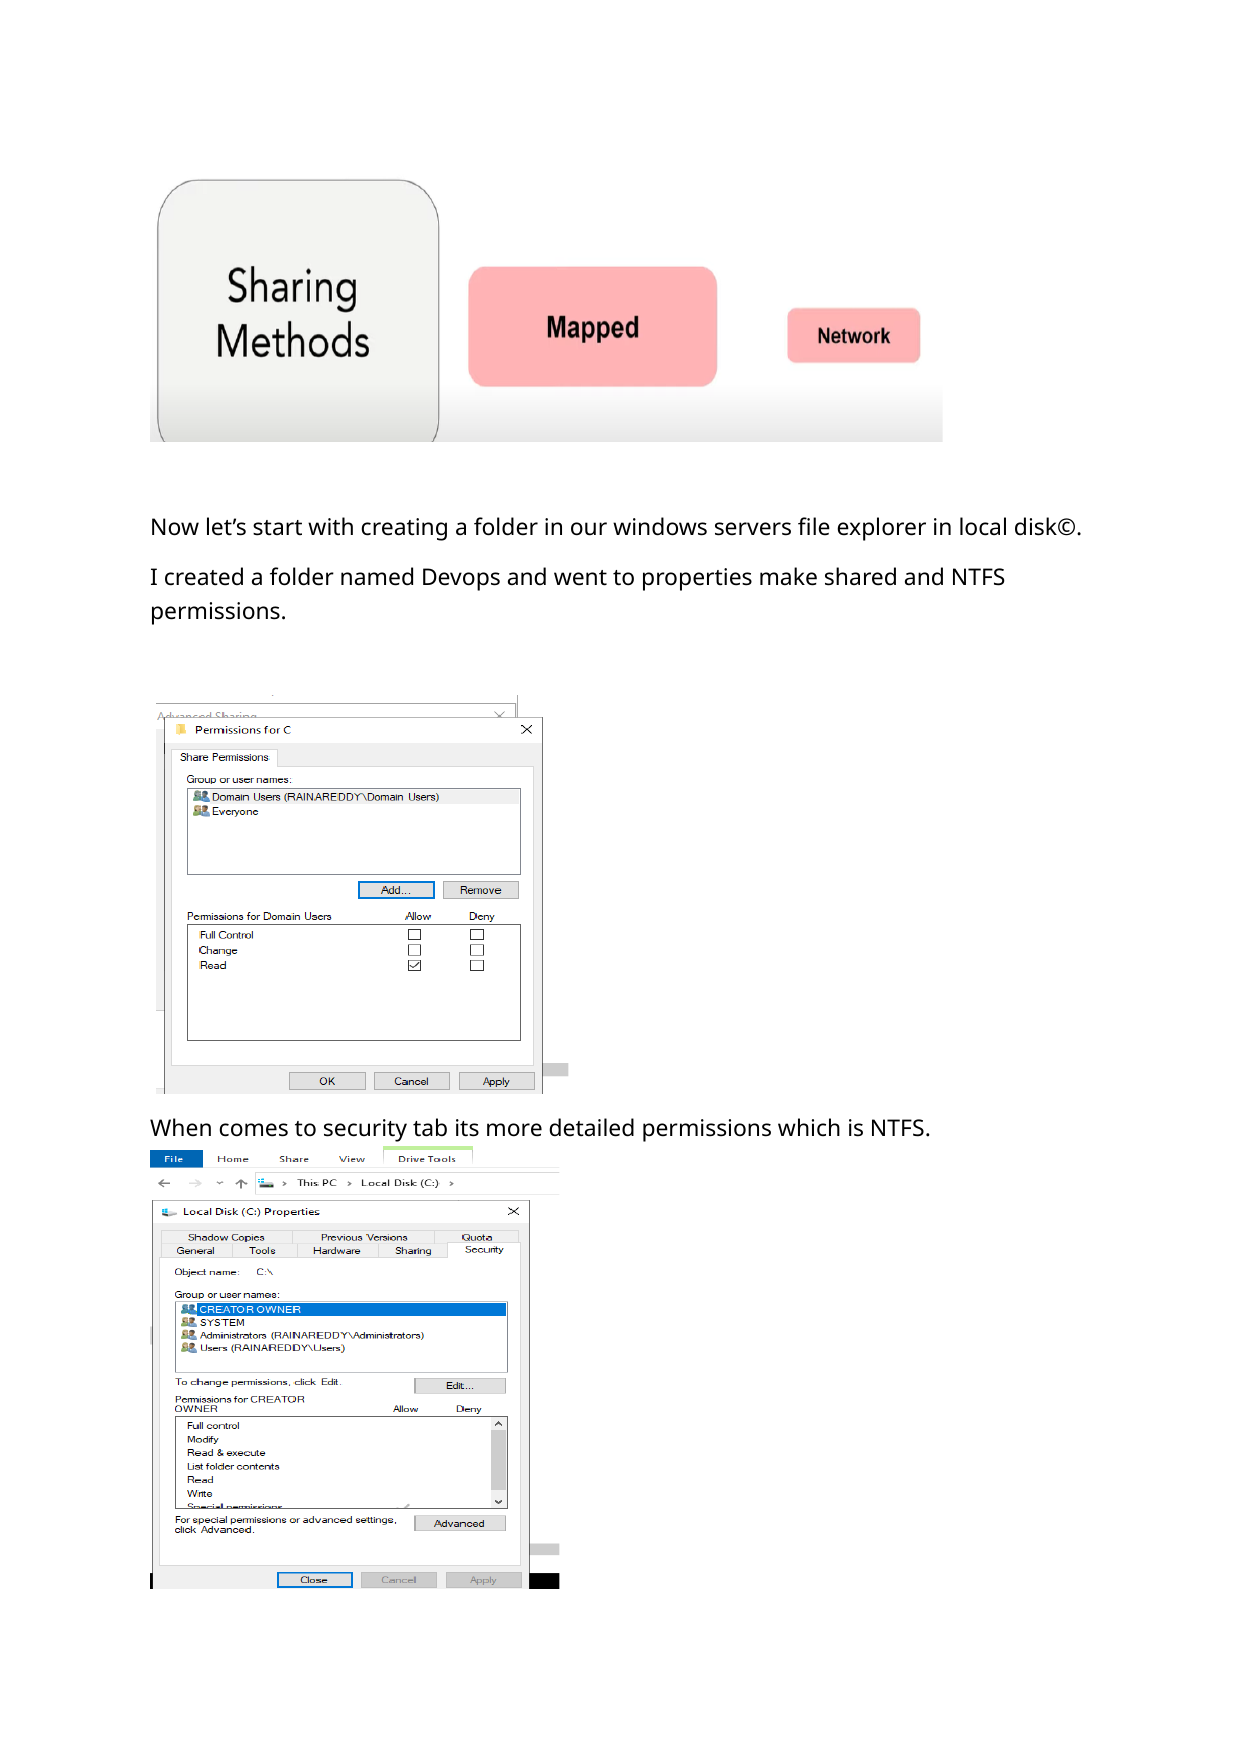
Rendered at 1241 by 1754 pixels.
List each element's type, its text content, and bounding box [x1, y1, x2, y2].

picture [156, 695, 569, 1094]
text Now let’s start with creating a folder in our windows servers file explorer in local disk©. [150, 511, 1090, 542]
text I created a folder named Devops and went to properties make shared and NTFS permissions. [150, 561, 1090, 626]
picture [150, 150, 943, 442]
picture [150, 1146, 560, 1589]
